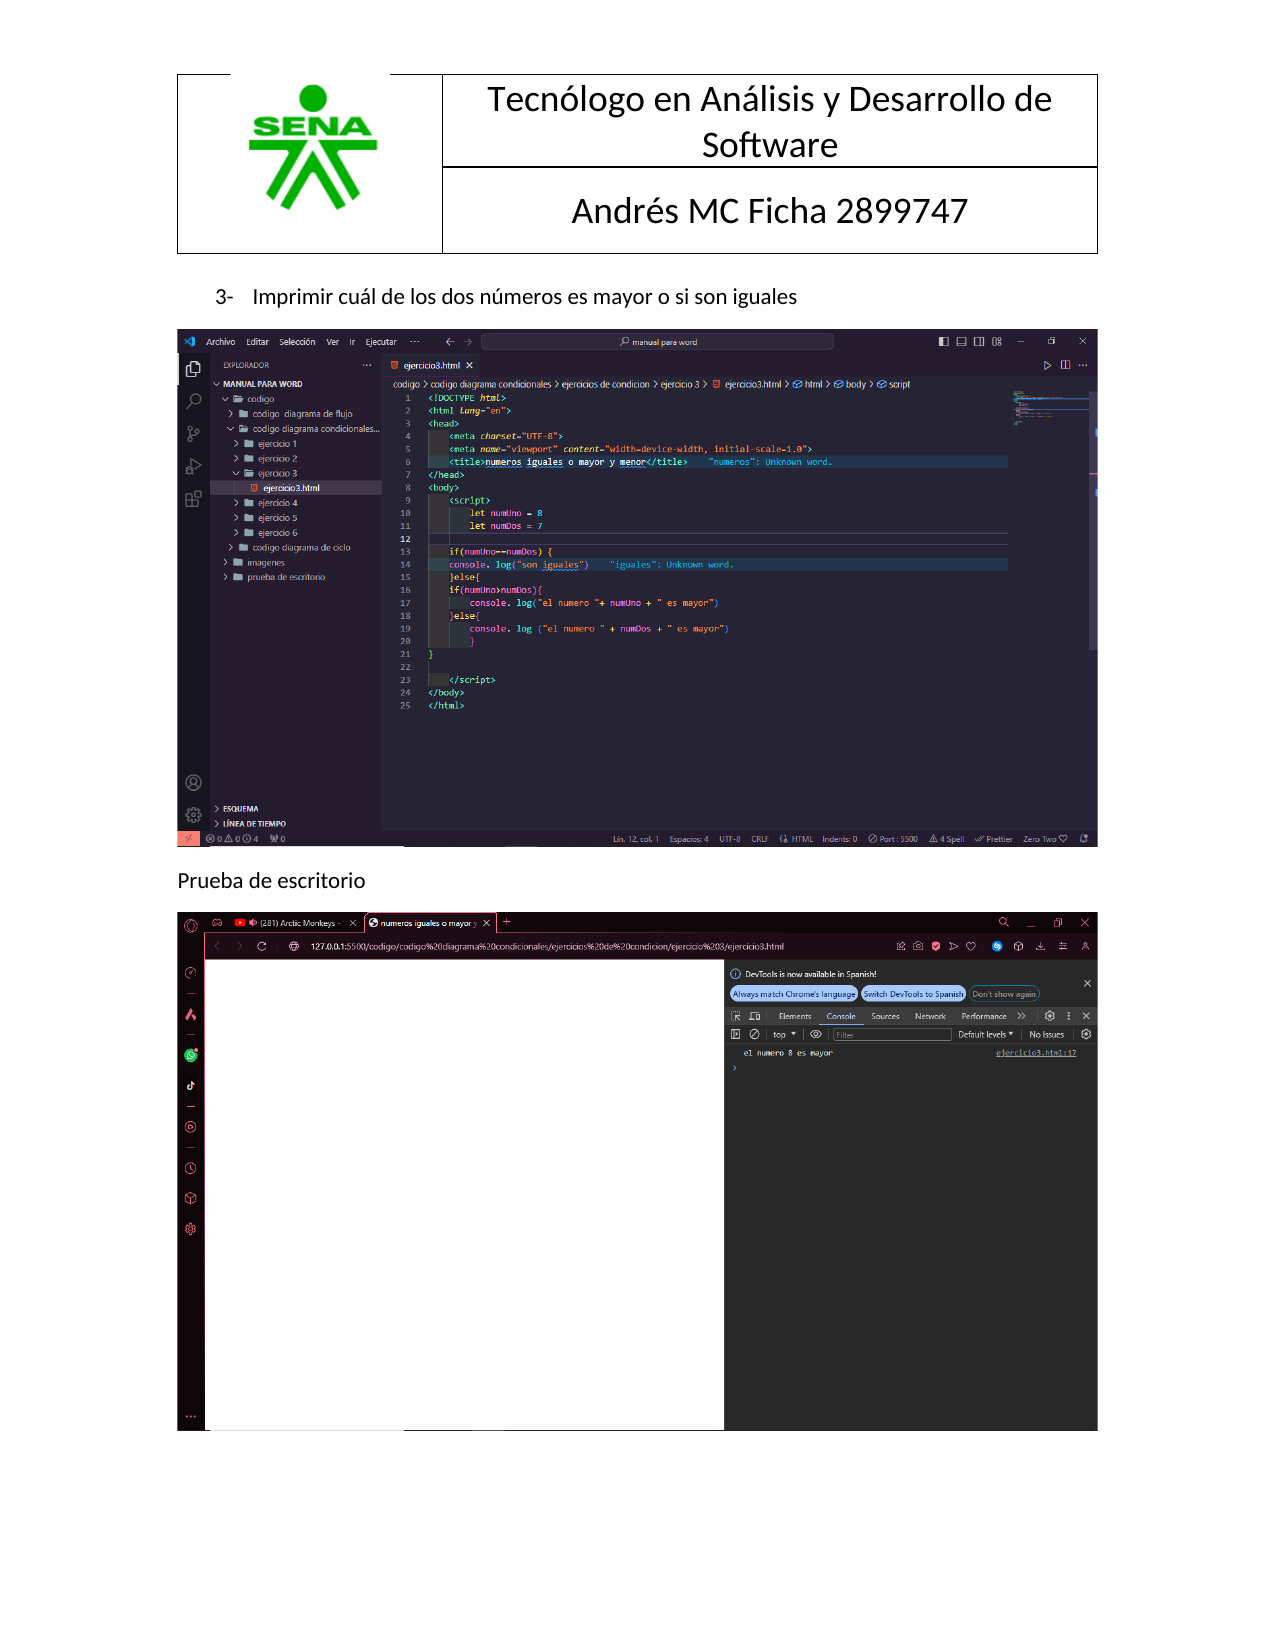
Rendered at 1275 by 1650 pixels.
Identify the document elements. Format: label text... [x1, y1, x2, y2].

picture [177, 912, 1098, 1431]
picture [230, 74, 390, 226]
list Imprimir cuál de los dos números es mayor o si son iguales [215, 282, 1098, 310]
picture [177, 329, 1098, 847]
text Prueba de escritorio [177, 866, 1098, 894]
